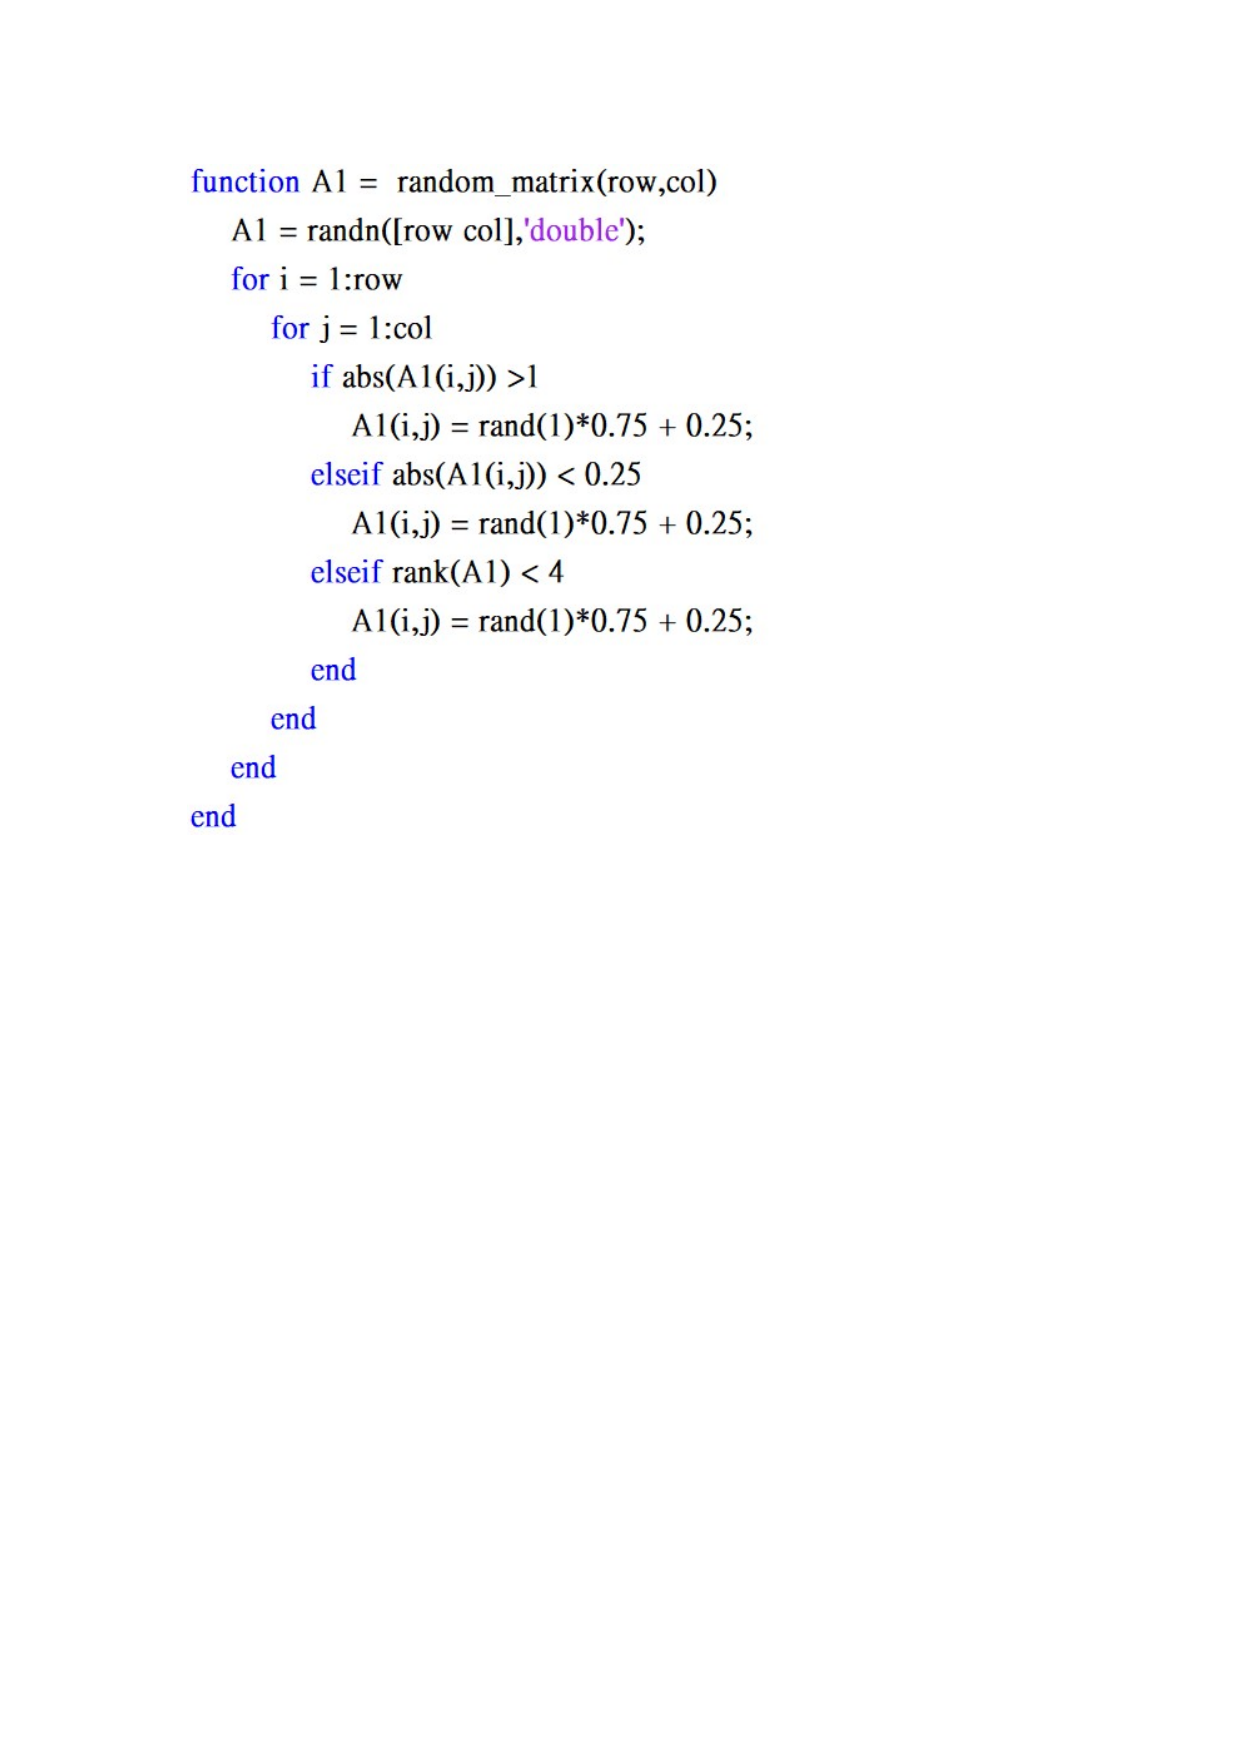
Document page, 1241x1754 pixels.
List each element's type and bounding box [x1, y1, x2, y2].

picture [187, 164, 829, 835]
